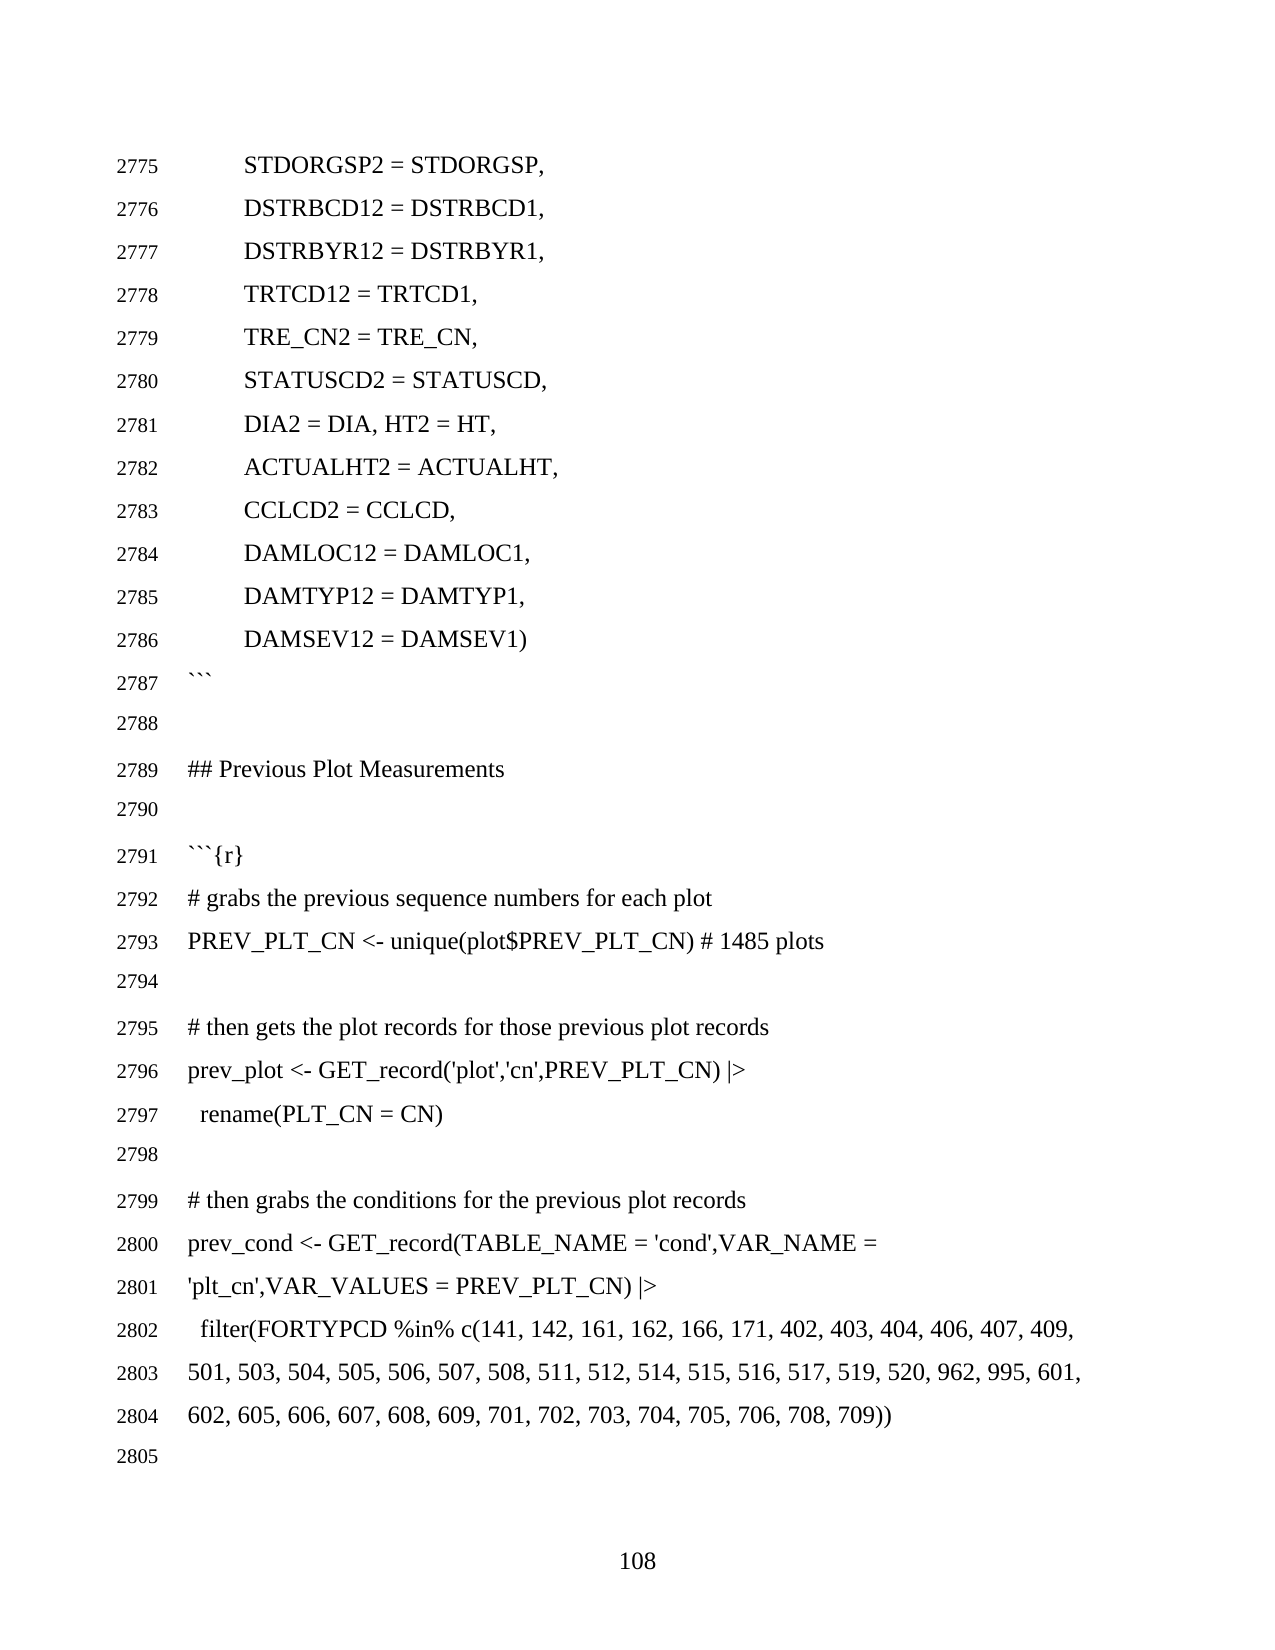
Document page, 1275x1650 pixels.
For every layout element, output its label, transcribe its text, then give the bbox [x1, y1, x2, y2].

text prev_cond <- GET_record(TABLE_NAME = 'cond',VAR_NAME = 'plt_cn',VAR_VALUES = PREV_PLT_CN) |> [187, 1228, 1087, 1300]
text TRTCD12 = TRTCD1, [187, 279, 1087, 308]
text DAMLOC12 = DAMLOC1, [187, 538, 1087, 567]
text DSTRBCD12 = DSTRBCD1, [187, 193, 1087, 222]
text ```{r} [187, 840, 1087, 869]
text PREV_PLT_CN <- unique(plot$PREV_PLT_CN) # 1485 plots [187, 926, 1087, 955]
text # then grabs the conditions for the previous plot records [187, 1185, 1087, 1214]
text DAMTYP12 = DAMTYP1, [187, 581, 1087, 610]
text # then gets the plot records for those previous plot records [187, 1012, 1087, 1041]
text ACTUALHT2 = ACTUALHT, [187, 452, 1087, 481]
text DAMSEV12 = DAMSEV1) [187, 624, 1087, 653]
text CCLCD2 = CCLCD, [187, 495, 1087, 524]
text ``` [187, 667, 1087, 696]
text filter(FORTYPCD %in% c(141, 142, 161, 162, 166, 171, 402, 403, 404, 406, 407, 409, 501, 503, 504, 505, 506, 507, 508, 511, 512, 514, 515, 516, 517, 519, 520, 962, 995, 601, 602, 605, 606, 607, 608, 609, 701, 702, 703, 704, 705, 706, 708, 709)) [187, 1314, 1087, 1429]
text rename(PLT_CN = CN) [187, 1099, 1087, 1127]
text STDORGSP2 = STDORGSP, [187, 150, 1087, 179]
text DSTRBYR12 = DSTRBYR1, [187, 236, 1087, 265]
text # grabs the previous sequence numbers for each plot [187, 883, 1087, 912]
text prev_plot <- GET_record('plot','cn',PREV_PLT_CN) |> [187, 1056, 1087, 1084]
text ## Previous Plot Measurements [187, 754, 1087, 782]
text STATUSCD2 = STATUSCD, [187, 366, 1087, 394]
text DIA2 = DIA, HT2 = HT, [187, 409, 1087, 437]
text TRE_CN2 = TRE_CN, [187, 322, 1087, 351]
